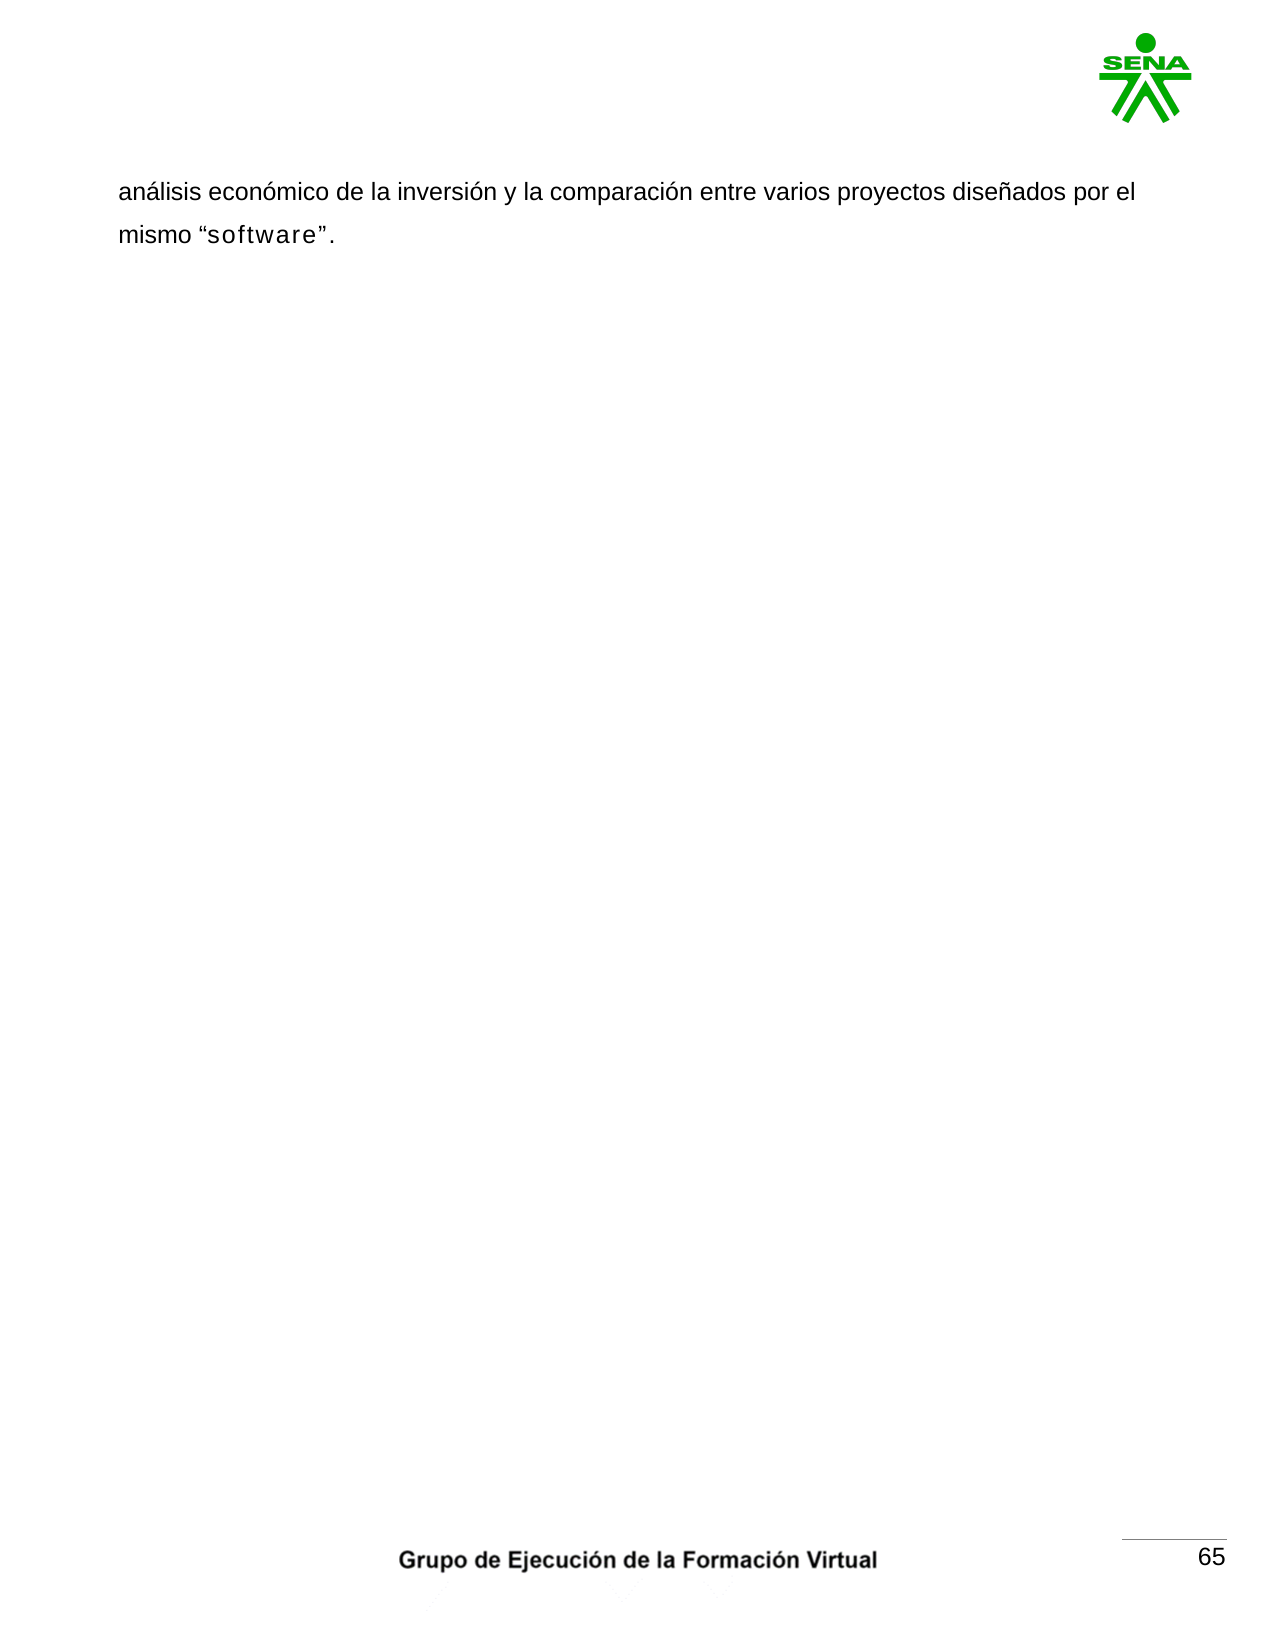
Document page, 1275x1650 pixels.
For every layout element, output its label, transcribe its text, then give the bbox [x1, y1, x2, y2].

picture [0, 1500, 1275, 1611]
picture [1099, 33, 1192, 123]
